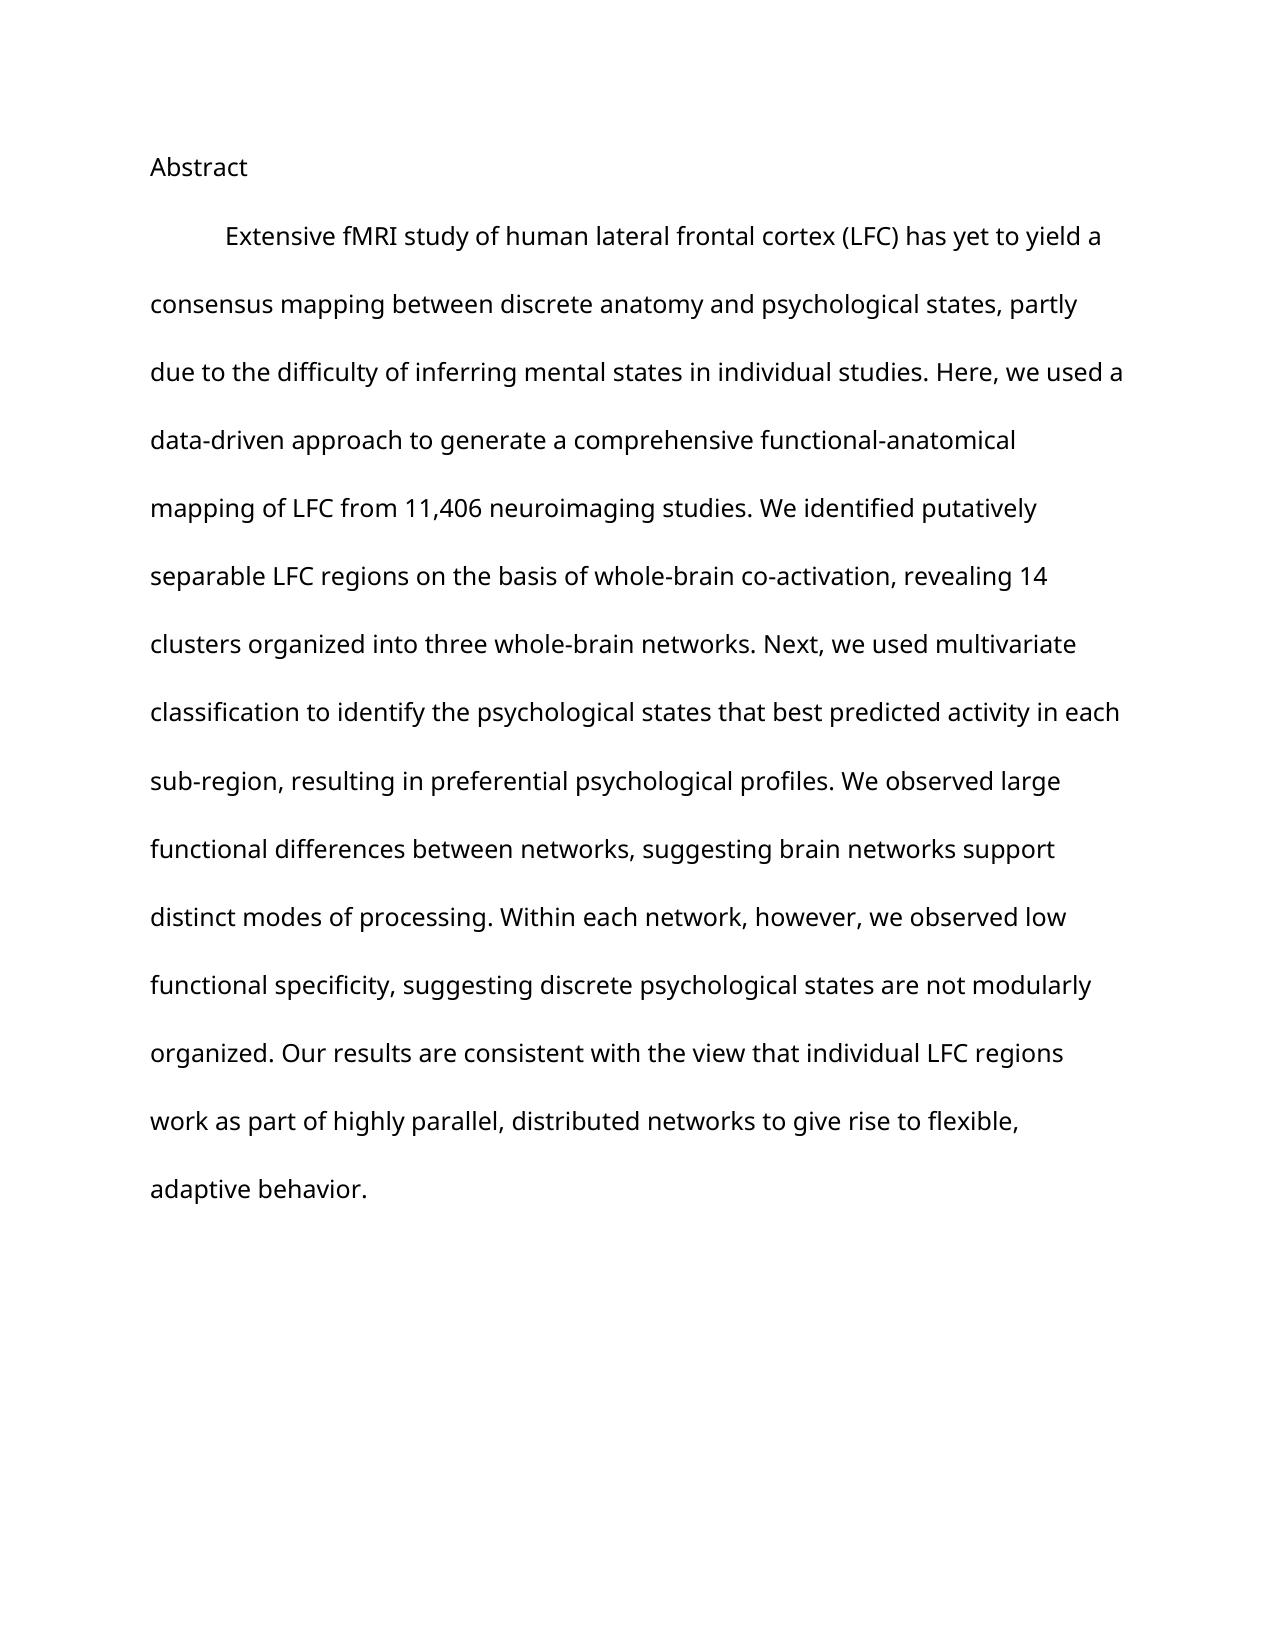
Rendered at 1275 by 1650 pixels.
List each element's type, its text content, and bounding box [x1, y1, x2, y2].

text Abstract [150, 150, 1125, 184]
text Extensive fMRI study of human lateral frontal cortex (LFC) has yet to yield a consensus mapping between discrete anatomy and psychological states, partly due to the difficulty of inferring mental states in individual studies. Here, we used a data-driven approach to generate a comprehensive functional-anatomical mapping of LFC from 11,406 neuroimaging studies. We identified putatively separable LFC regions on the basis of whole-brain co-activation, revealing 14 clusters organized into three whole-brain networks. Next, we used multivariate classification to identify the psychological states that best predicted activity in each sub-region, resulting in preferential psychological profiles. We observed large functional differences between networks, suggesting brain networks support distinct modes of processing. Within each network, however, we observed low functional specificity, suggesting discrete psychological states are not modularly organized. Our results are consistent with the view that individual LFC regions work as part of highly parallel, distributed networks to give rise to flexible, adaptive behavior. [150, 218, 1125, 1206]
